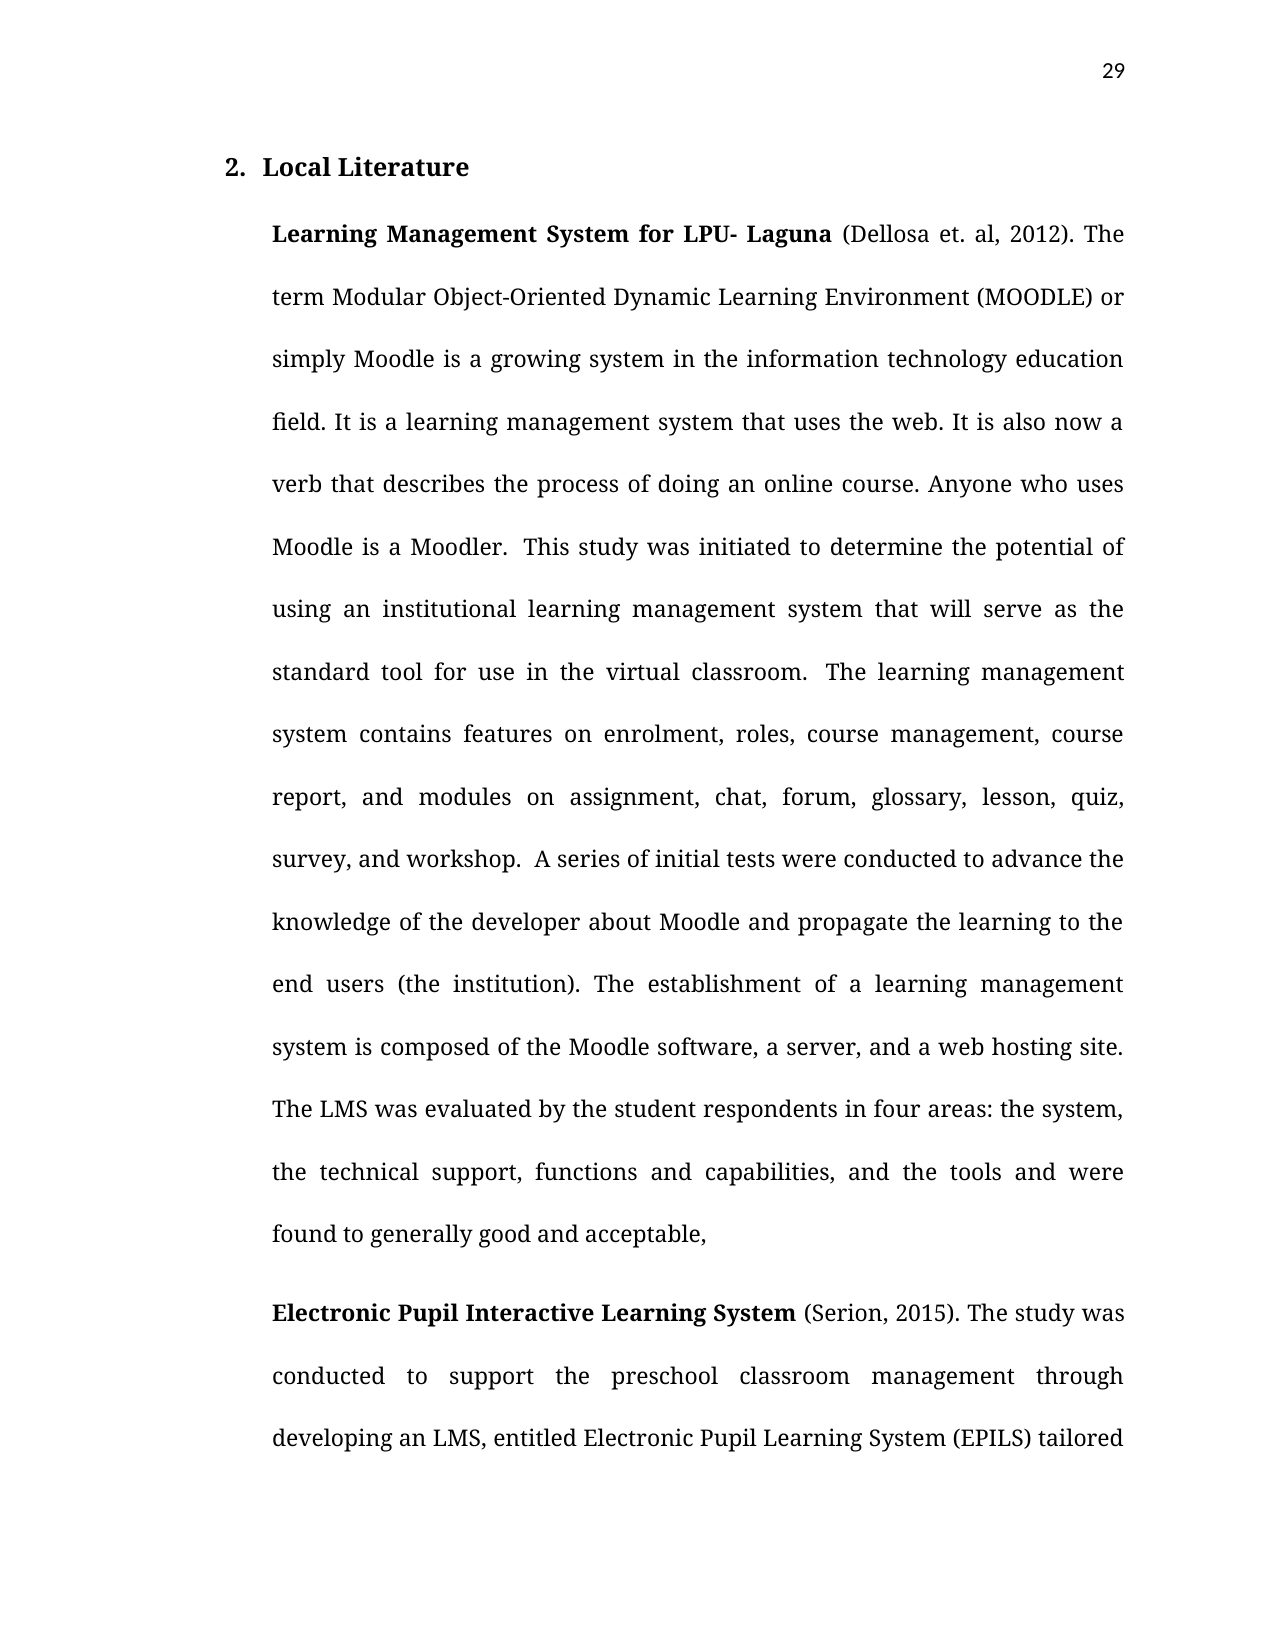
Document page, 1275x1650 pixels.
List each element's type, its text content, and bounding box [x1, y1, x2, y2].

subtitle Local Literature [225, 150, 1125, 184]
text Learning Management System for LPU- Laguna (Dellosa et. al, 2012). The term Modular Object-Oriented Dynamic Learning Environment (MOODLE) or simply Moodle is a growing system in the information technology education field. It is a learning management system that uses the web. It is also now a verb that describes the process of doing an online course. Anyone who uses Moodle is a Moodler. This study was initiated to determine the potential of using an institutional learning management system that will serve as the standard tool for use in the virtual classroom. The learning management system contains features on enrolment, roles, course management, course report, and modules on assignment, chat, forum, glossary, lesson, quiz, survey, and workshop. A series of initial tests were conducted to advance the knowledge of the developer about Moodle and propagate the learning to the end users (the institution). The establishment of a learning management system is composed of the Moodle software, a server, and a web hosting site. The LMS was evaluated by the student respondents in four areas: the system, the technical support, functions and capabilities, and the tools and were found to generally good and acceptable, [272, 218, 1125, 1249]
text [272, 1297, 1125, 1453]
